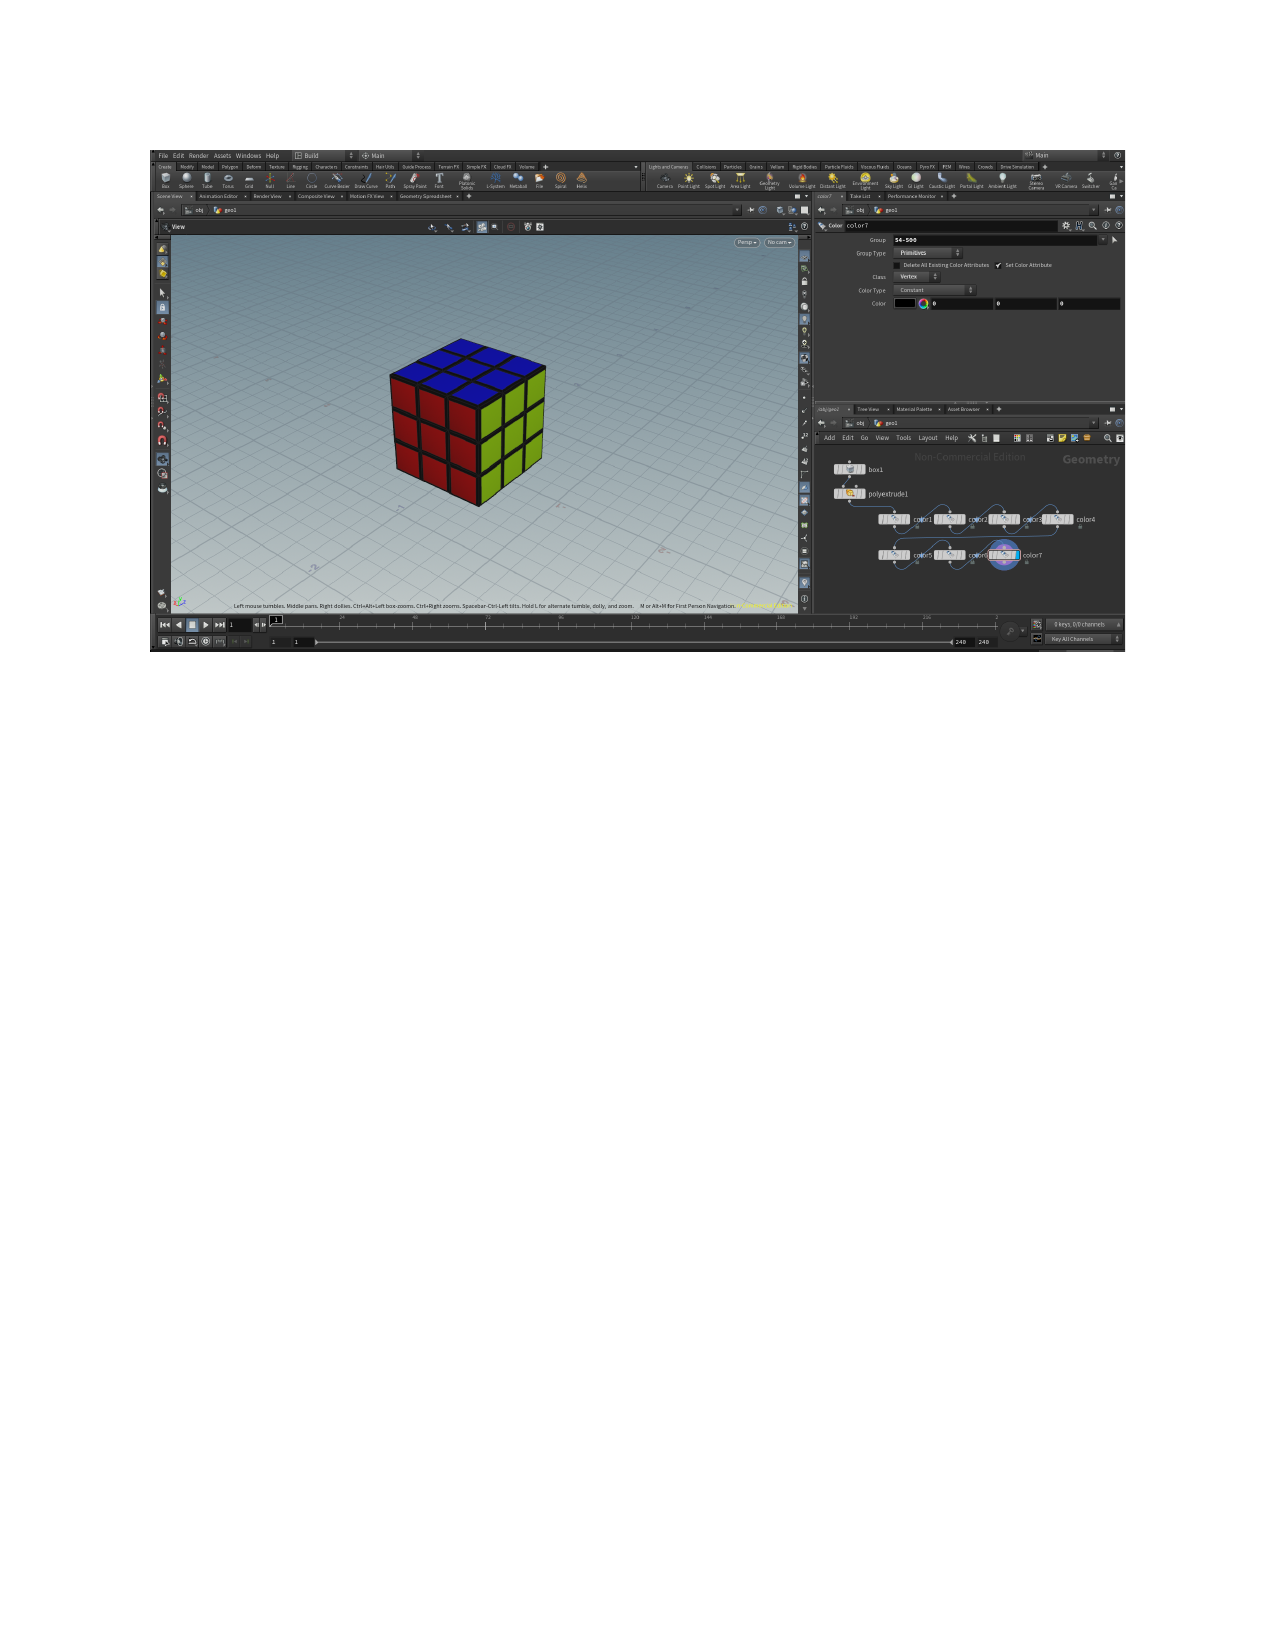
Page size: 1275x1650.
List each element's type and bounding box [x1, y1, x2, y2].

picture [150, 150, 1125, 652]
